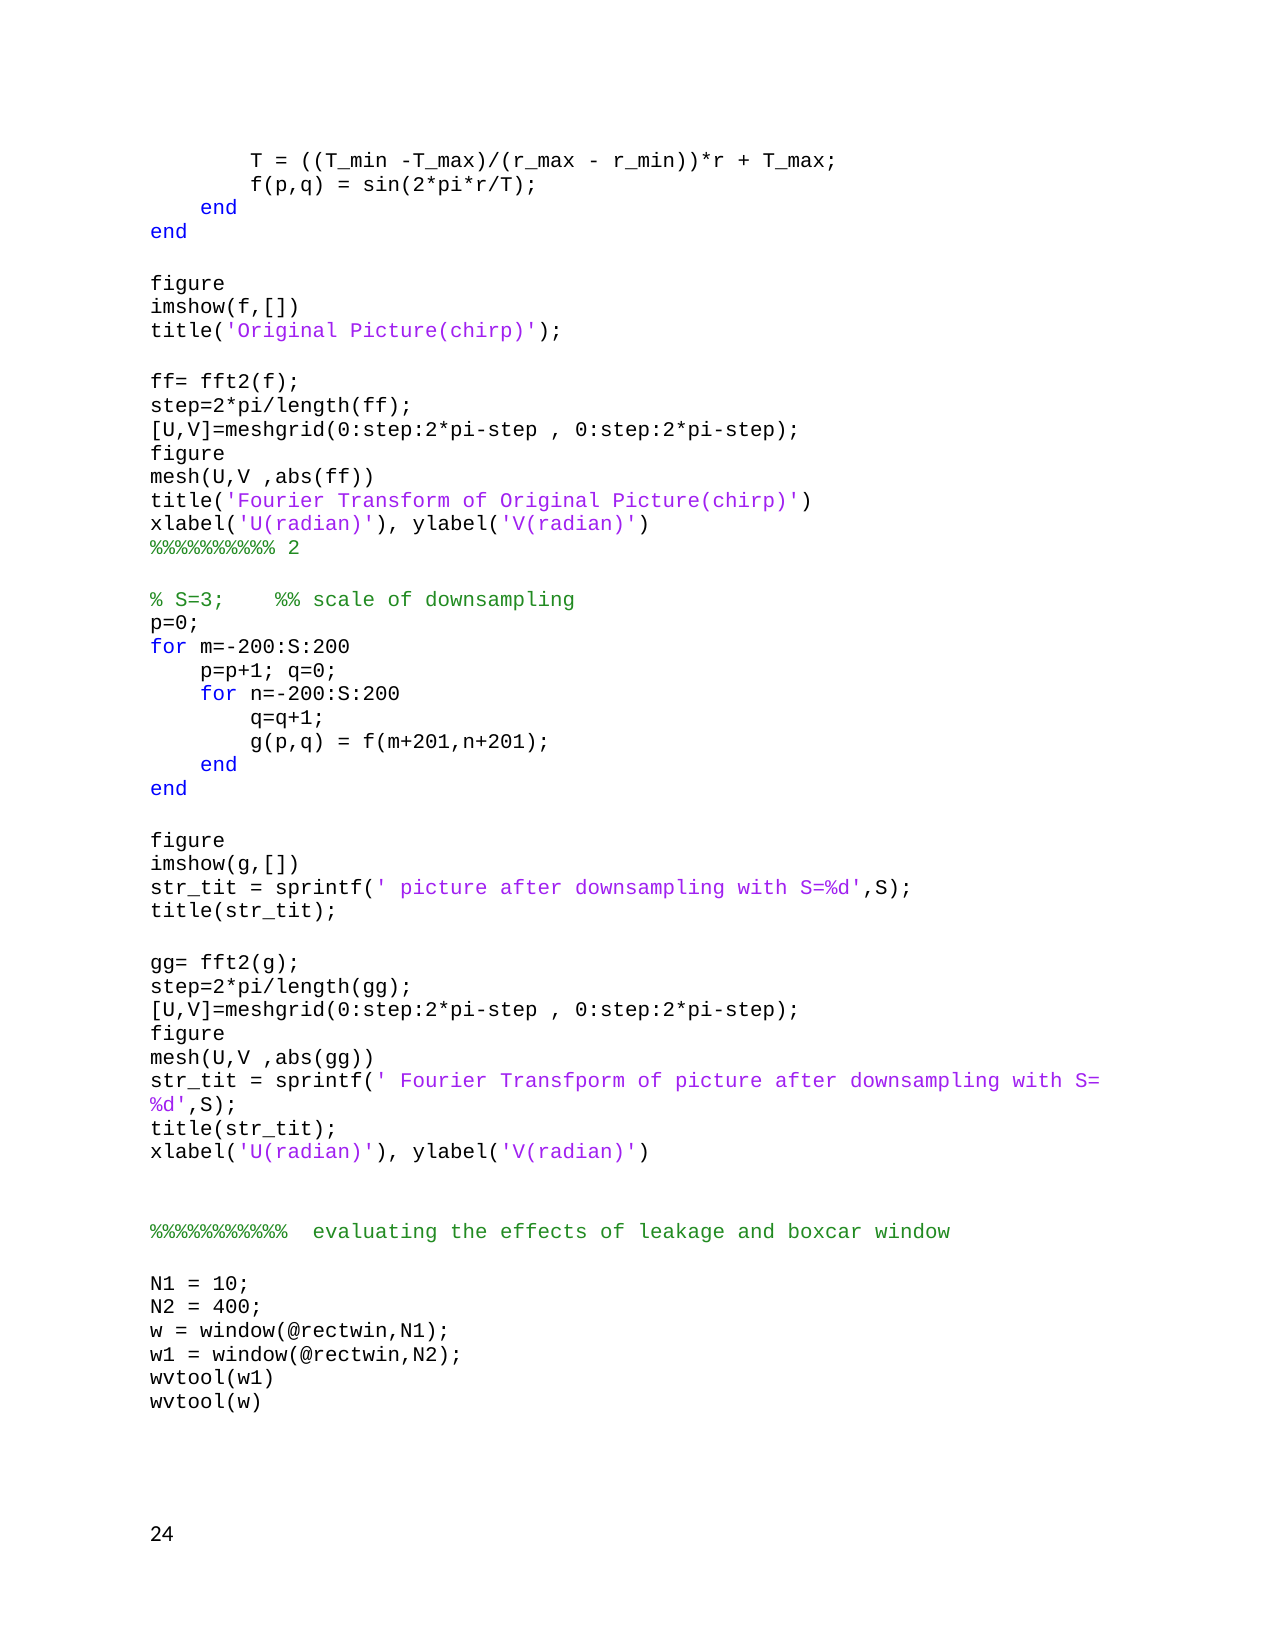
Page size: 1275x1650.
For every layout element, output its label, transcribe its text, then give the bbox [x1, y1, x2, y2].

text p=p+1; q=0; [150, 660, 1125, 683]
text xlabel('U(radian)'), ylabel('V(radian)') [150, 1141, 1125, 1165]
text % S=3; %% scale of downsampling [150, 589, 1125, 612]
text N1 = 10; [150, 1273, 1125, 1296]
text mesh(U,V ,abs(gg)) [150, 1047, 1125, 1070]
text str_tit = sprintf(' picture after downsampling with S=%d',S); [150, 877, 1125, 901]
text g(p,q) = f(m+201,n+201); [150, 731, 1125, 754]
text gg= fft2(g); [150, 952, 1125, 976]
text str_tit = sprintf(' Fourier Transfporm of picture after downsampling with S=%d',S); [150, 1070, 1125, 1118]
text figure [150, 1023, 1125, 1047]
text title(str_tit); [150, 901, 1125, 924]
text for n=-200:S:200 [150, 683, 1125, 707]
text step=2*pi/length(gg); [150, 976, 1125, 999]
text title('Original Picture(chirp)'); [150, 320, 1125, 343]
text ff= fft2(f); [150, 372, 1125, 395]
text wvtool(w1) [150, 1367, 1125, 1391]
text title(str_tit); [150, 1118, 1125, 1141]
text title('Fourier Transform of Original Picture(chirp)') [150, 490, 1125, 513]
text w = window(@rectwin,N1); [150, 1320, 1125, 1344]
text p=0; [150, 612, 1125, 636]
text [U,V]=meshgrid(0:step:2*pi-step , 0:step:2*pi-step); [150, 999, 1125, 1023]
text mesh(U,V ,abs(ff)) [150, 466, 1125, 490]
text f(p,q) = sin(2*pi*r/T); [150, 174, 1125, 197]
text N2 = 400; [150, 1296, 1125, 1320]
text q=q+1; [150, 707, 1125, 731]
text end [150, 221, 1125, 244]
text for m=-200:S:200 [150, 636, 1125, 660]
text w1 = window(@rectwin,N2); [150, 1344, 1125, 1367]
text end [150, 754, 1125, 778]
text end [150, 778, 1125, 802]
text wvtool(w) [150, 1391, 1125, 1414]
text figure [150, 442, 1125, 466]
text xlabel('U(radian)'), ylabel('V(radian)') [150, 513, 1125, 537]
text end [150, 197, 1125, 221]
text imshow(g,[]) [150, 853, 1125, 877]
text [U,V]=meshgrid(0:step:2*pi-step , 0:step:2*pi-step); [150, 419, 1125, 442]
text step=2*pi/length(ff); [150, 395, 1125, 419]
text figure [150, 273, 1125, 296]
text figure [150, 829, 1125, 853]
text T = ((T_min -T_max)/(r_max - r_min))*r + T_max; [150, 150, 1125, 174]
text imshow(f,[]) [150, 296, 1125, 320]
text %%%%%%%%%%% evaluating the effects of leakage and boxcar window [150, 1221, 1125, 1245]
text %%%%%%%%%% 2 [150, 537, 1125, 561]
